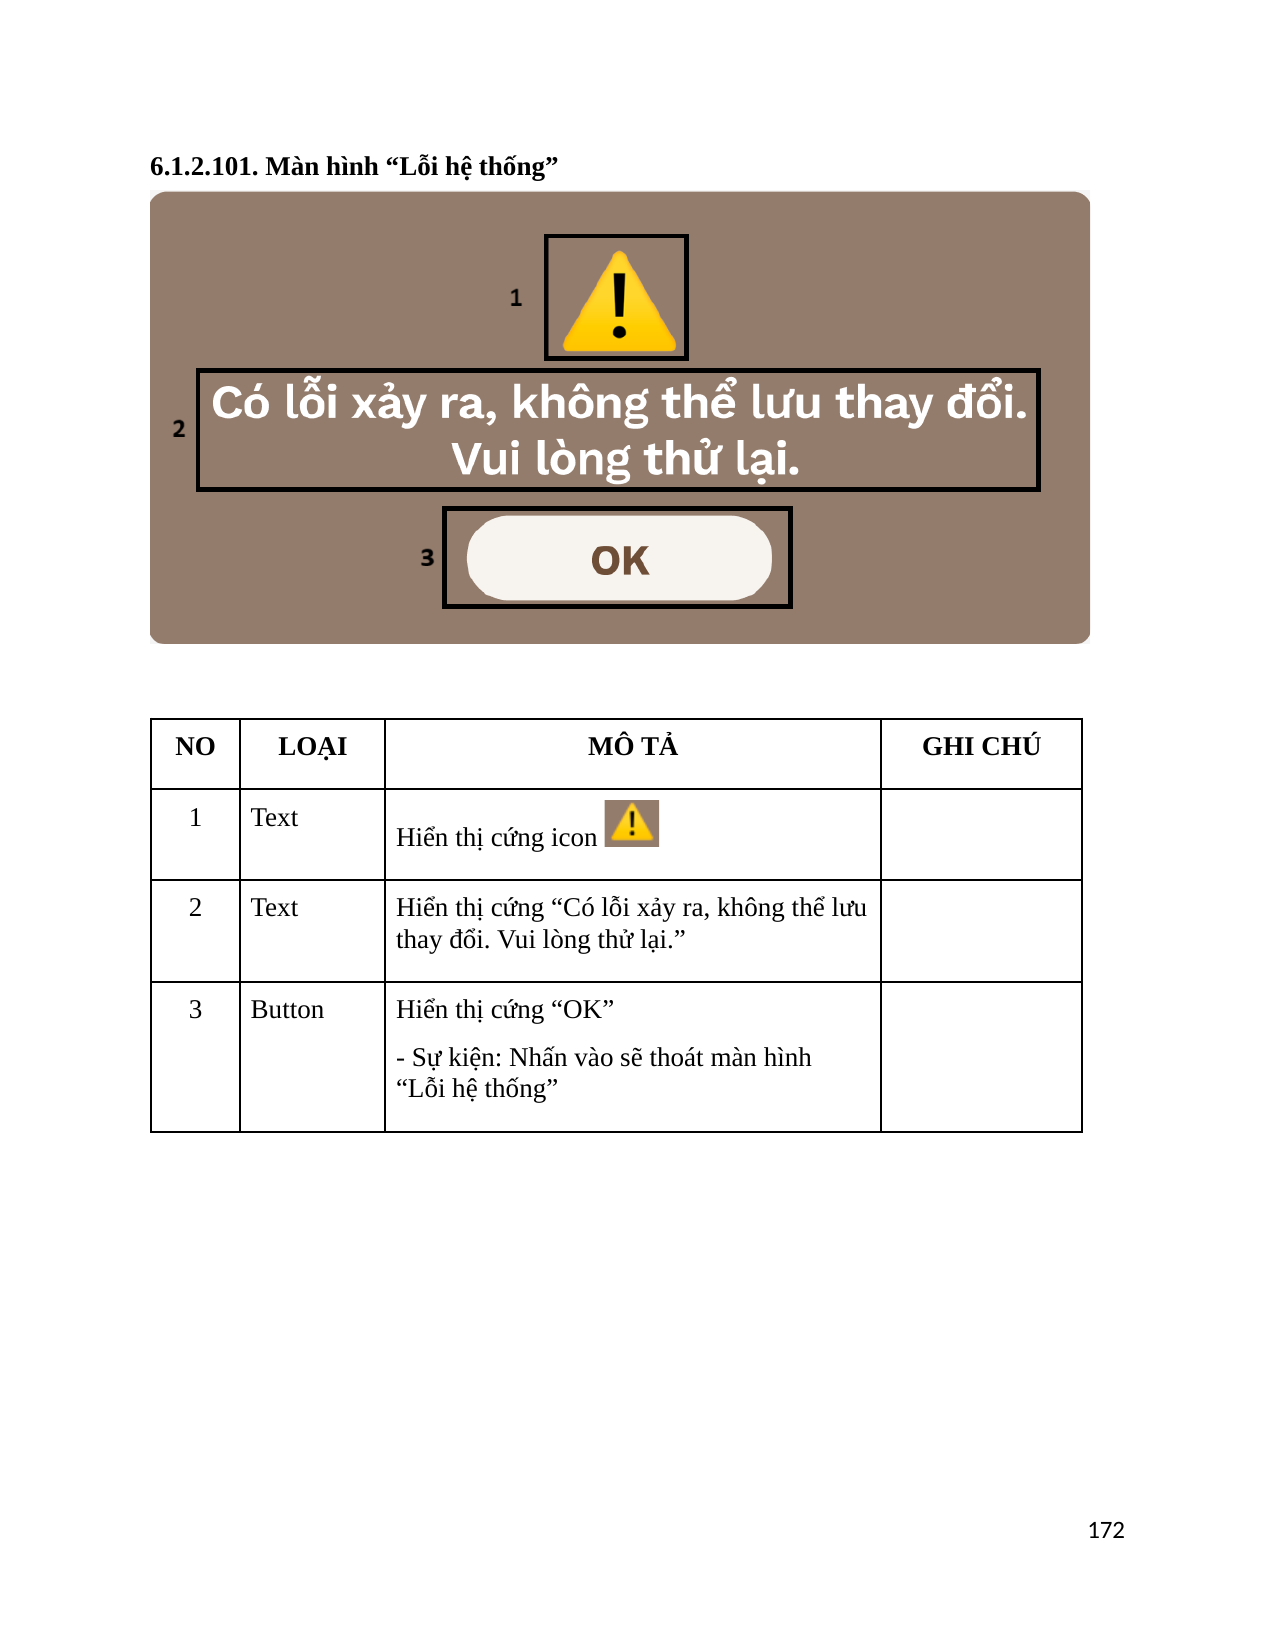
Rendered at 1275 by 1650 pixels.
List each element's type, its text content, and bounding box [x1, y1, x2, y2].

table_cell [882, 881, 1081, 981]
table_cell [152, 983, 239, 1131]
picture [150, 190, 1091, 644]
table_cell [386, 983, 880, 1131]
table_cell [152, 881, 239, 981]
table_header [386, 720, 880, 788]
subtitle 6.1.2.101. Màn hình “Lỗi hệ thống” [150, 150, 1125, 181]
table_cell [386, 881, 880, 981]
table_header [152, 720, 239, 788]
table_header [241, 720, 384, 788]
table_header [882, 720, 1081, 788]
picture [604, 800, 660, 847]
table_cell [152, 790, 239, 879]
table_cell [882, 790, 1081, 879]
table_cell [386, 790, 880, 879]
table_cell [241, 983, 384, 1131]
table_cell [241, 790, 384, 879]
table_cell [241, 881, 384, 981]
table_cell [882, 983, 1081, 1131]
